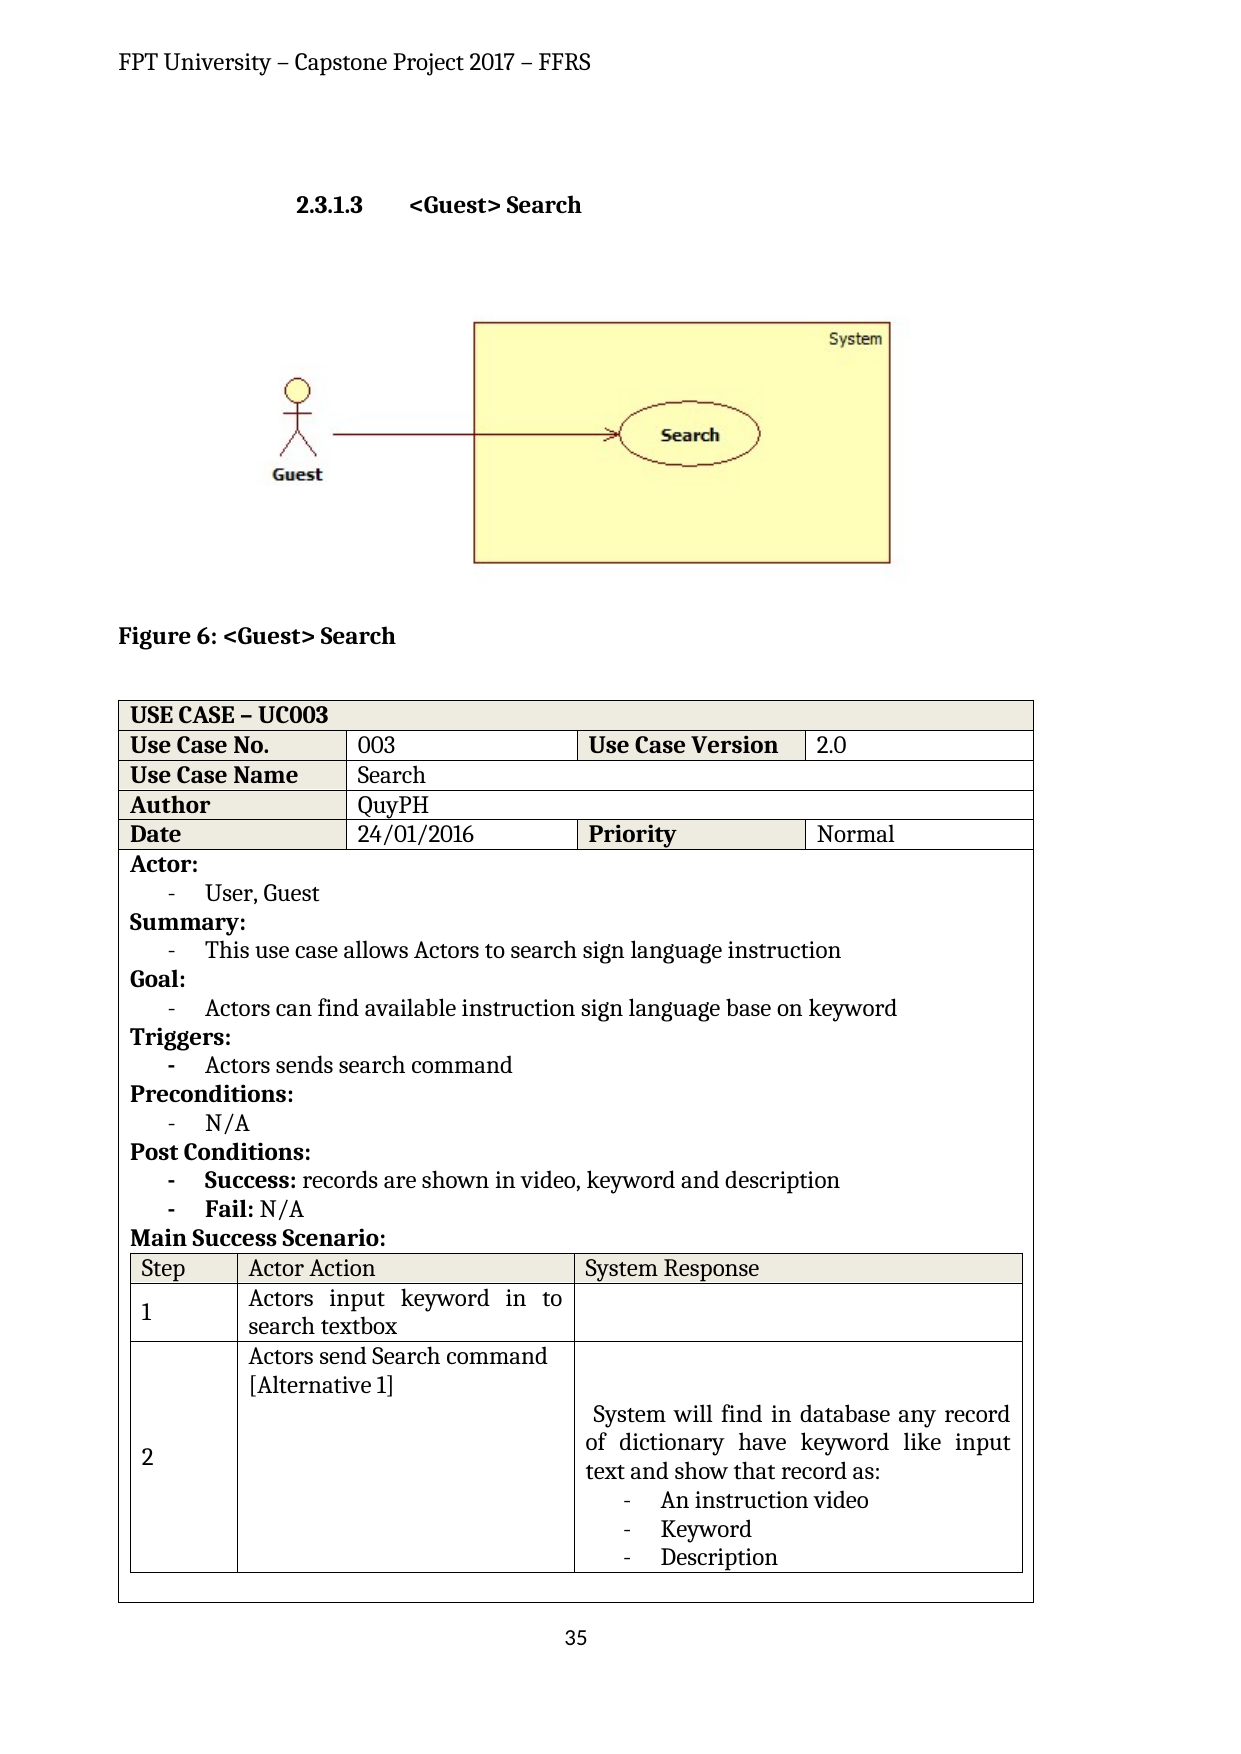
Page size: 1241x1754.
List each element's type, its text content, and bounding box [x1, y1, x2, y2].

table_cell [119, 850, 1033, 1602]
table_cell 2.0 [806, 731, 1033, 760]
text Figure 6: <Guest> Search [118, 622, 1033, 650]
table_cell Use Case Name [119, 761, 346, 789]
table_cell Search [347, 761, 1033, 789]
table_cell Use Case No. [119, 731, 346, 760]
picture [232, 292, 920, 594]
table_header USE CASE – UC003 [119, 701, 1033, 730]
table_cell 003 [347, 731, 577, 760]
table_cell QuyPH [347, 791, 1033, 819]
subtitle <Guest> Search [296, 191, 1033, 220]
table_cell Priority [578, 820, 805, 849]
table_cell Normal [806, 820, 1033, 849]
table_cell Date [119, 820, 346, 849]
table_cell 24/01/2016 [347, 820, 577, 849]
table_cell Author [119, 791, 346, 819]
table_cell Use Case Version [578, 731, 805, 760]
